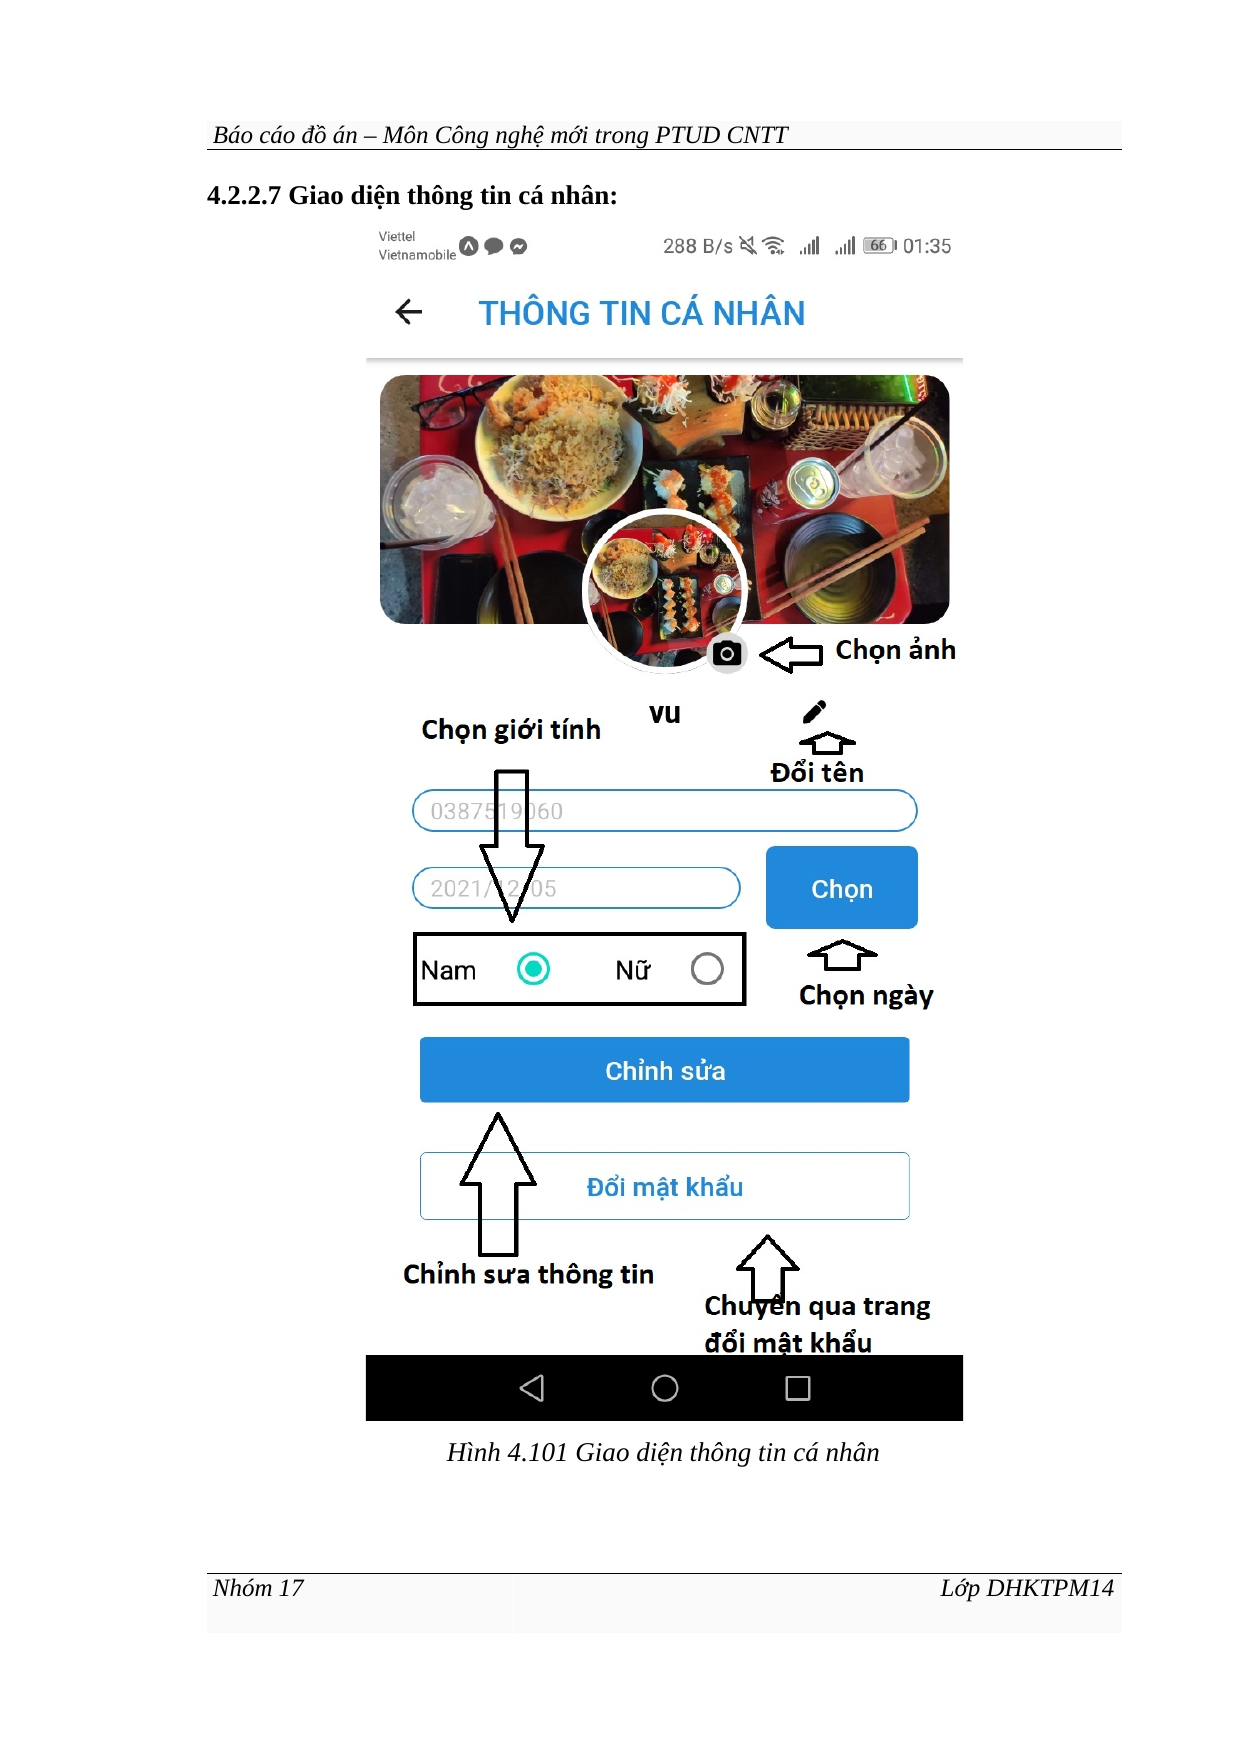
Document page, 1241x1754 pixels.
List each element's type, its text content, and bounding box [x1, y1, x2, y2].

subtitle Giao diện thông tin cá nhân: [207, 179, 1122, 210]
picture [365, 225, 964, 1421]
